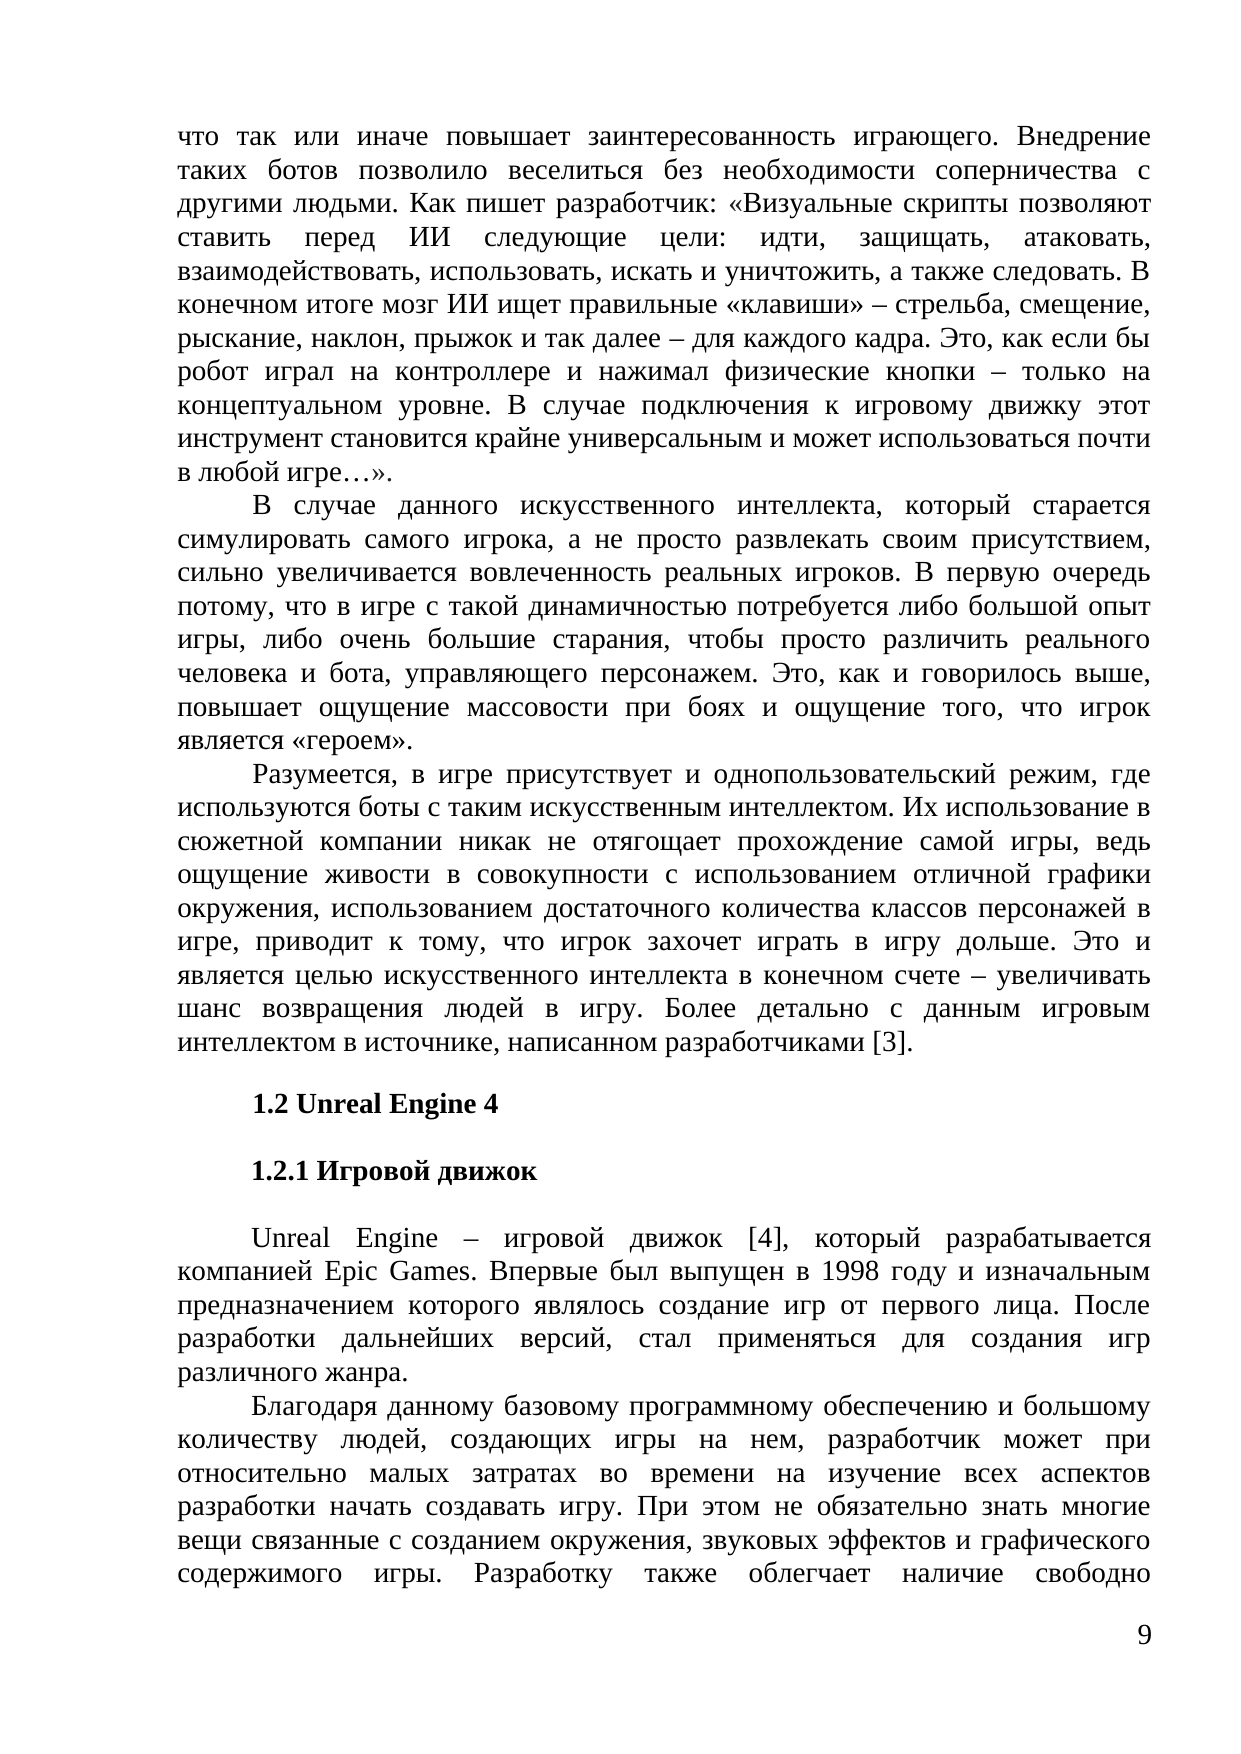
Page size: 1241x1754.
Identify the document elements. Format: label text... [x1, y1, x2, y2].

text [177, 118, 1152, 487]
text Unreal Engine – игровой движок [4], который разрабатывается компанией Epic Games. Впервые был выпущен в 1998 году и изначальным предназначением которого являлось создание игр от первого лица. После разработки дальнейших версий, стал применяться для создания игр различного жанра. [177, 1220, 1152, 1388]
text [177, 1388, 1152, 1589]
text В случае данного искусственного интеллекта, который старается симулировать самого игрока, а не просто развлекать своим присутствием, сильно увеличивается вовлеченность реальных игроков. В первую очередь потому, что в игре с такой динамичностью потребуется либо большой опыт игры, либо очень большие старания, чтобы просто различить реального человека и бота, управляющего персонажем. Это, как и говорилось выше, повышает ощущение массовости при боях и ощущение того, что игрок является «героем». [177, 487, 1152, 521]
text 1.2.1 Игровой движок [177, 1153, 1152, 1186]
list Unreal Engine 4 [252, 1086, 1152, 1119]
text Разумеется, в игре присутствует и однопользовательский режим, где используются боты с таким искусственным интеллектом. Их использование в сюжетной компании никак не отягощает прохождение самой игры, ведь ощущение живости в совокупности с использованием отличной графики окружения, использованием достаточного количества классов персонажей в игре, приводит к тому, что игрок захочет играть в игру дольше. Это и является целью искусственного интеллекта в конечном счете – увеличивать шанс возвращения людей в игру. Более детально с данным игровым интеллектом в источнике, написанном разработчиками [3]. [177, 756, 1152, 1058]
